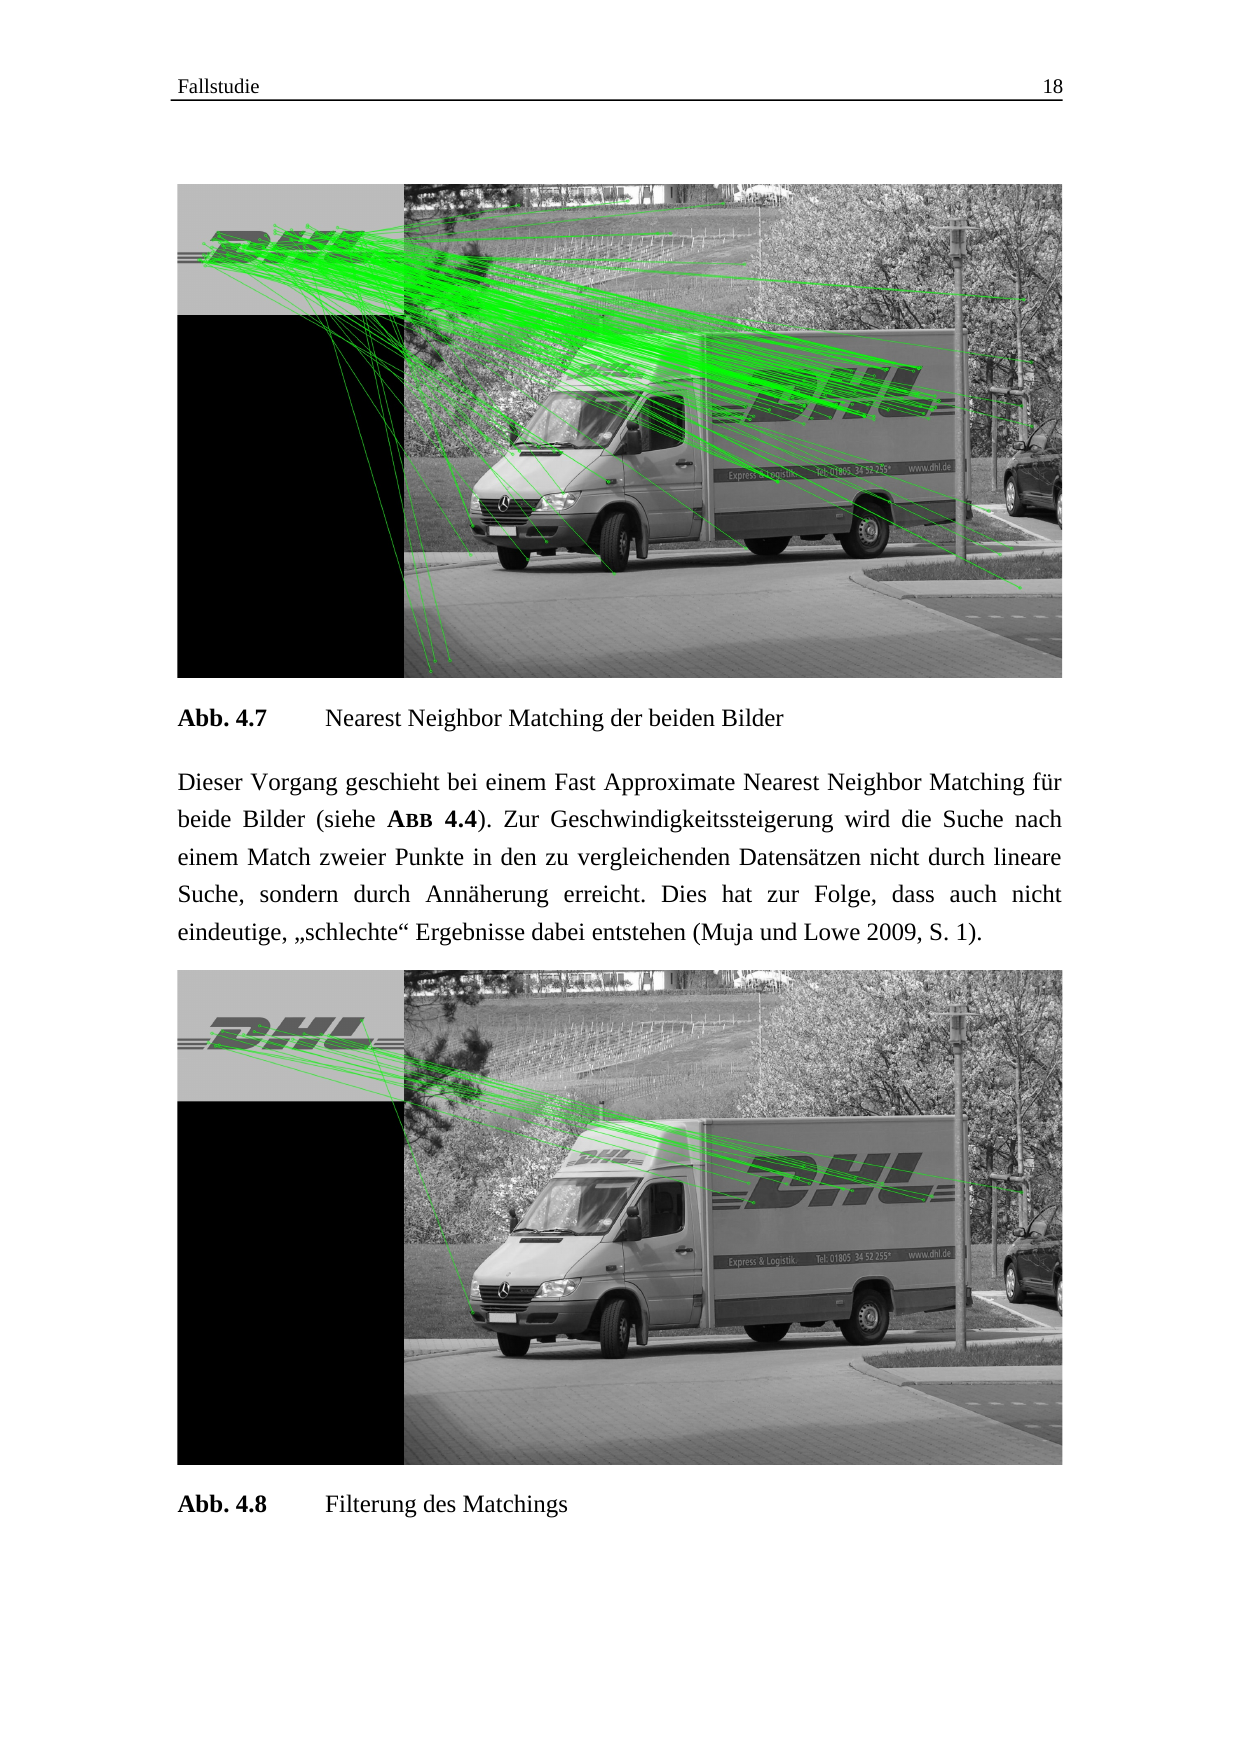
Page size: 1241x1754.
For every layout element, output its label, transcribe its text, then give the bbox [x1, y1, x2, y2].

picture [177, 184, 1063, 678]
text Dieser Vorgang geschieht bei einem Fast Approximate Nearest Neighbor Matching für beide Bilder (siehe Abb 4.4). Zur Geschwindigkeitssteigerung wird die Suche nach einem Match zweier Punkte in den zu vergleichenden Datensätzen nicht durch lineare Suche, sondern durch Annäherung erreicht. Dies hat zur Folge, dass auch nicht eindeutige, „schlechte“ Ergebnisse dabei entstehen (Muja und Lowe 2009, S. 1). [177, 758, 1063, 946]
picture [177, 970, 1063, 1465]
